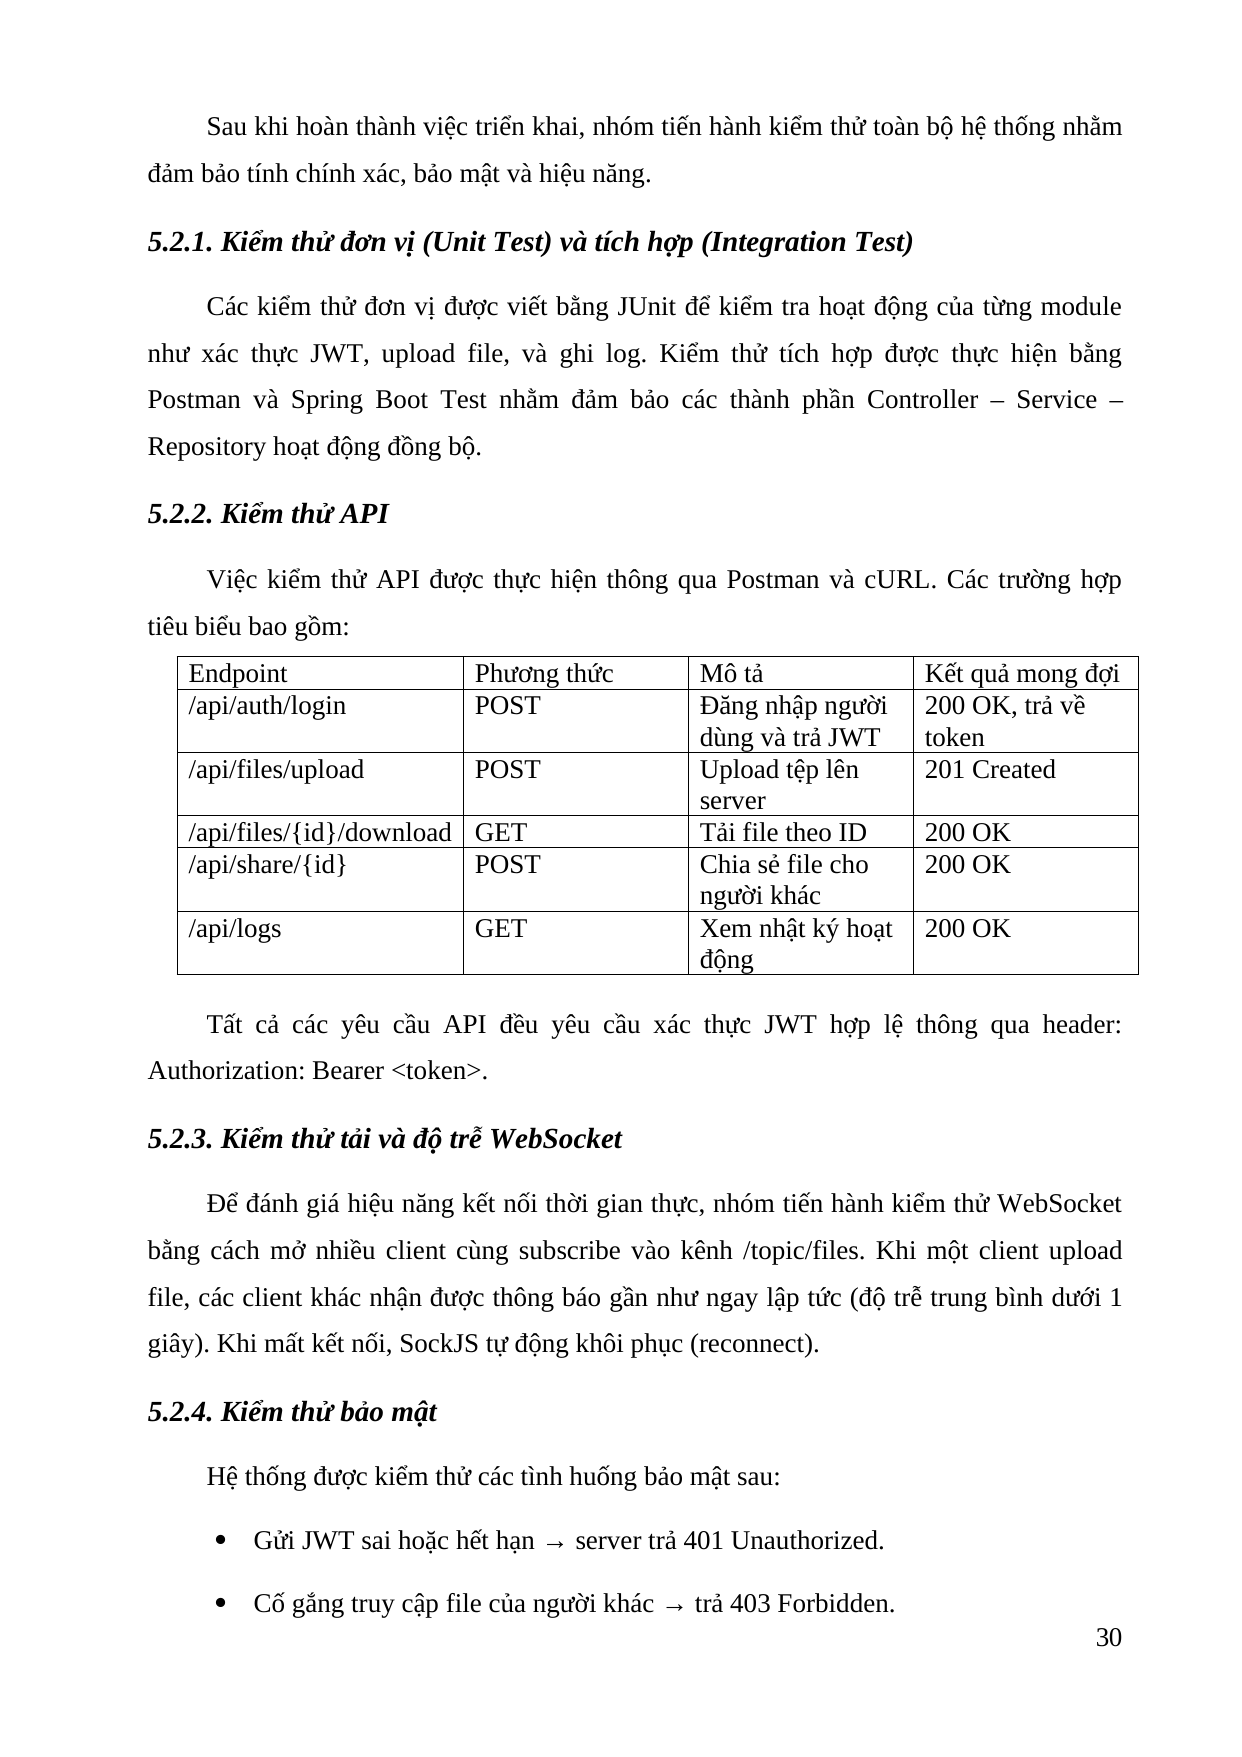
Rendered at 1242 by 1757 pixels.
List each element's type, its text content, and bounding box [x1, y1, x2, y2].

text Gửi JWT sai hoặc hết hạn → server trả 401 Unauthorized. [216, 1524, 1123, 1555]
table_cell /api/logs [178, 912, 463, 974]
table_cell Đăng nhập người dùng và trả JWT [689, 690, 913, 752]
text Việc kiểm thử API được thực hiện thông qua Postman và cURL. Các trường hợp tiêu biểu bao gồm: [147, 563, 1124, 641]
text Tất cả các yêu cầu API đều yêu cầu xác thực JWT hợp lệ thông qua header: Authorization: Bearer <token>. [147, 1008, 1124, 1086]
table_cell Chia sẻ file cho người khác [689, 848, 913, 911]
table_cell Xem nhật ký hoạt động [689, 912, 913, 974]
text Các kiểm thử đơn vị được viết bằng JUnit để kiểm tra hoạt động của từng module như xác thực JWT, upload file, và ghi log. Kiểm thử tích hợp được thực hiện bằng Postman và Spring Boot Test nhằm đảm bảo các thành phần Controller – Service – Repository hoạt động đồng bộ. [147, 290, 1124, 461]
text 5.2.2. Kiểm thử API [103, 497, 1212, 530]
table_cell /api/auth/login [178, 690, 463, 752]
table_header Phương thức [464, 657, 688, 688]
table_cell 200 OK [914, 816, 1138, 847]
table_cell POST [464, 690, 688, 752]
table_cell 200 OK [914, 848, 1138, 911]
table_cell Upload tệp lên server [689, 753, 913, 815]
text 5.2.4. Kiểm thử bảo mật [103, 1394, 1212, 1427]
table_cell GET [464, 912, 688, 974]
text Để đánh giá hiệu năng kết nối thời gian thực, nhóm tiến hành kiểm thử WebSocket bằng cách mở nhiều client cùng subscribe vào kênh /topic/files. Khi một client upload file, các client khác nhận được thông báo gần như ngay lập tức (độ trễ trung bình dưới 1 giây). Khi mất kết nối, SockJS tự động khôi phục (reconnect). [147, 1187, 1124, 1358]
table_cell 201 Created [914, 753, 1138, 815]
table_cell GET [464, 816, 688, 847]
table_cell POST [464, 848, 688, 911]
text Cố gắng truy cập file của người khác → trả 403 Forbidden. [216, 1587, 1123, 1618]
text 5.2.1. Kiểm thử đơn vị (Unit Test) và tích hợp (Integration Test) [103, 224, 1212, 257]
text 5.2.3. Kiểm thử tải và độ trễ WebSocket [103, 1121, 1212, 1154]
table_cell /api/files/upload [178, 753, 463, 815]
table_header Kết quả mong đợi [914, 657, 1138, 688]
table_cell 200 OK, trả về token [914, 690, 1138, 752]
table_cell /api/share/{id} [178, 848, 463, 911]
table_header Mô tả [689, 657, 913, 688]
table_cell POST [464, 753, 688, 815]
text Hệ thống được kiểm thử các tình huống bảo mật sau: [147, 1460, 1124, 1491]
table_cell 200 OK [914, 912, 1138, 974]
table_cell /api/files/{id}/download [178, 816, 463, 847]
table_cell Tải file theo ID [689, 816, 913, 847]
table_header Endpoint [178, 657, 463, 688]
text Sau khi hoàn thành việc triển khai, nhóm tiến hành kiểm thử toàn bộ hệ thống nhằm đảm bảo tính chính xác, bảo mật và hiệu năng. [147, 110, 1124, 188]
